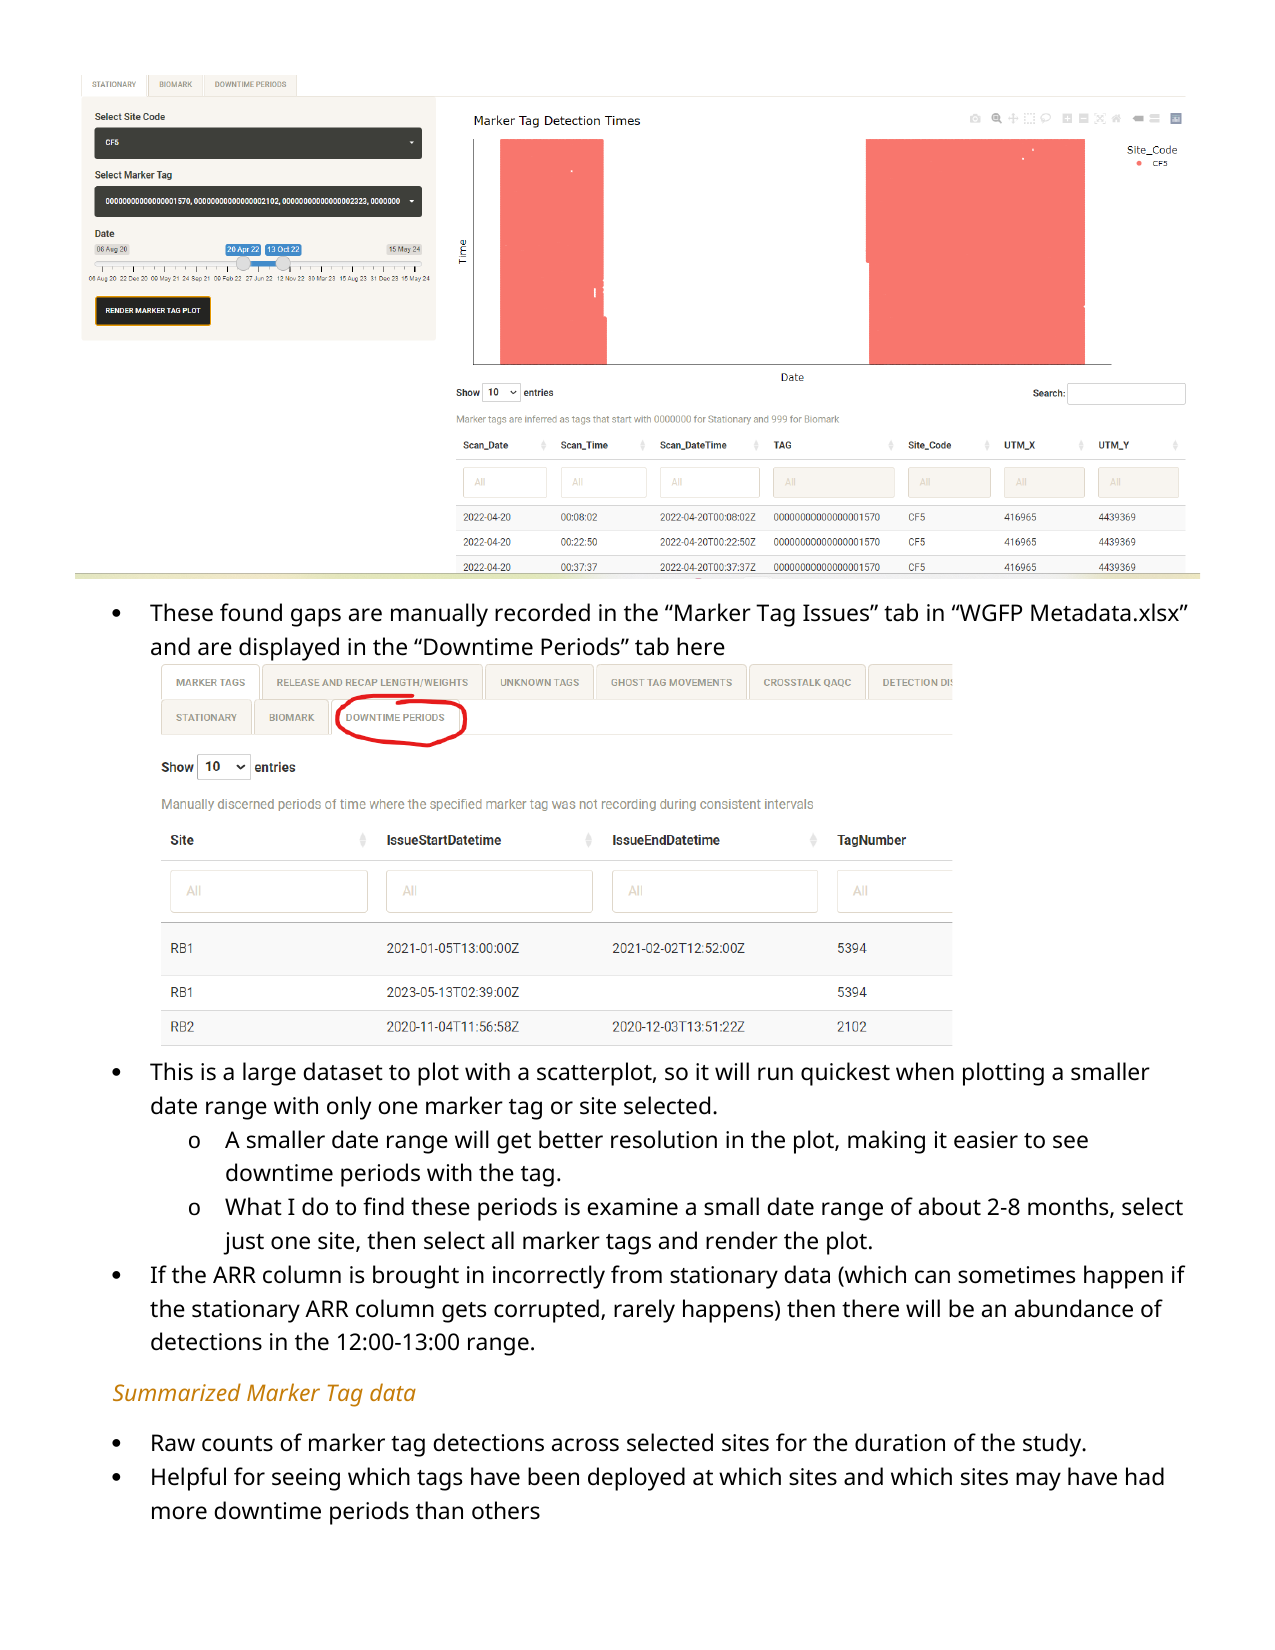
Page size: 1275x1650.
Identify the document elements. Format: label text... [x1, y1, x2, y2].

list Helpful for seeing which tags have been deployed at which sites and which sites may have had more downtime periods than others [112, 1461, 1200, 1526]
picture [75, 75, 1200, 579]
list What I do to find these periods is examine a small date range of about 2-8 months, select just one site, then select all marker tags and render the plot. [187, 1191, 1200, 1256]
picture [150, 664, 953, 1054]
list This is a large dataset to plot with a scatterplot, so it will run quickest when plotting a smaller date range with only one marker tag or site selected. [112, 1056, 1200, 1121]
list A smaller date range will get better resolution in the plot, making it easier to see downtime periods with the tag. [187, 1123, 1200, 1189]
list Raw counts of marker tag detections across selected sites for the duration of the study. [112, 1427, 1200, 1458]
list These found gaps are manually recorded in the “Marker Tag Issues” tab in “WGFP Metadata.xlsx” and are displayed in the “Downtime Periods” tab here [112, 597, 1200, 662]
list If the ARR column is brought in incorrectly from stationary data (which can sometimes happen if the stationary ARR column gets corrupted, rarely happens) then there will be an abundance of detections in the 12:00-13:00 range. [112, 1259, 1200, 1357]
text Summarized Marker Tag data [112, 1377, 1200, 1408]
